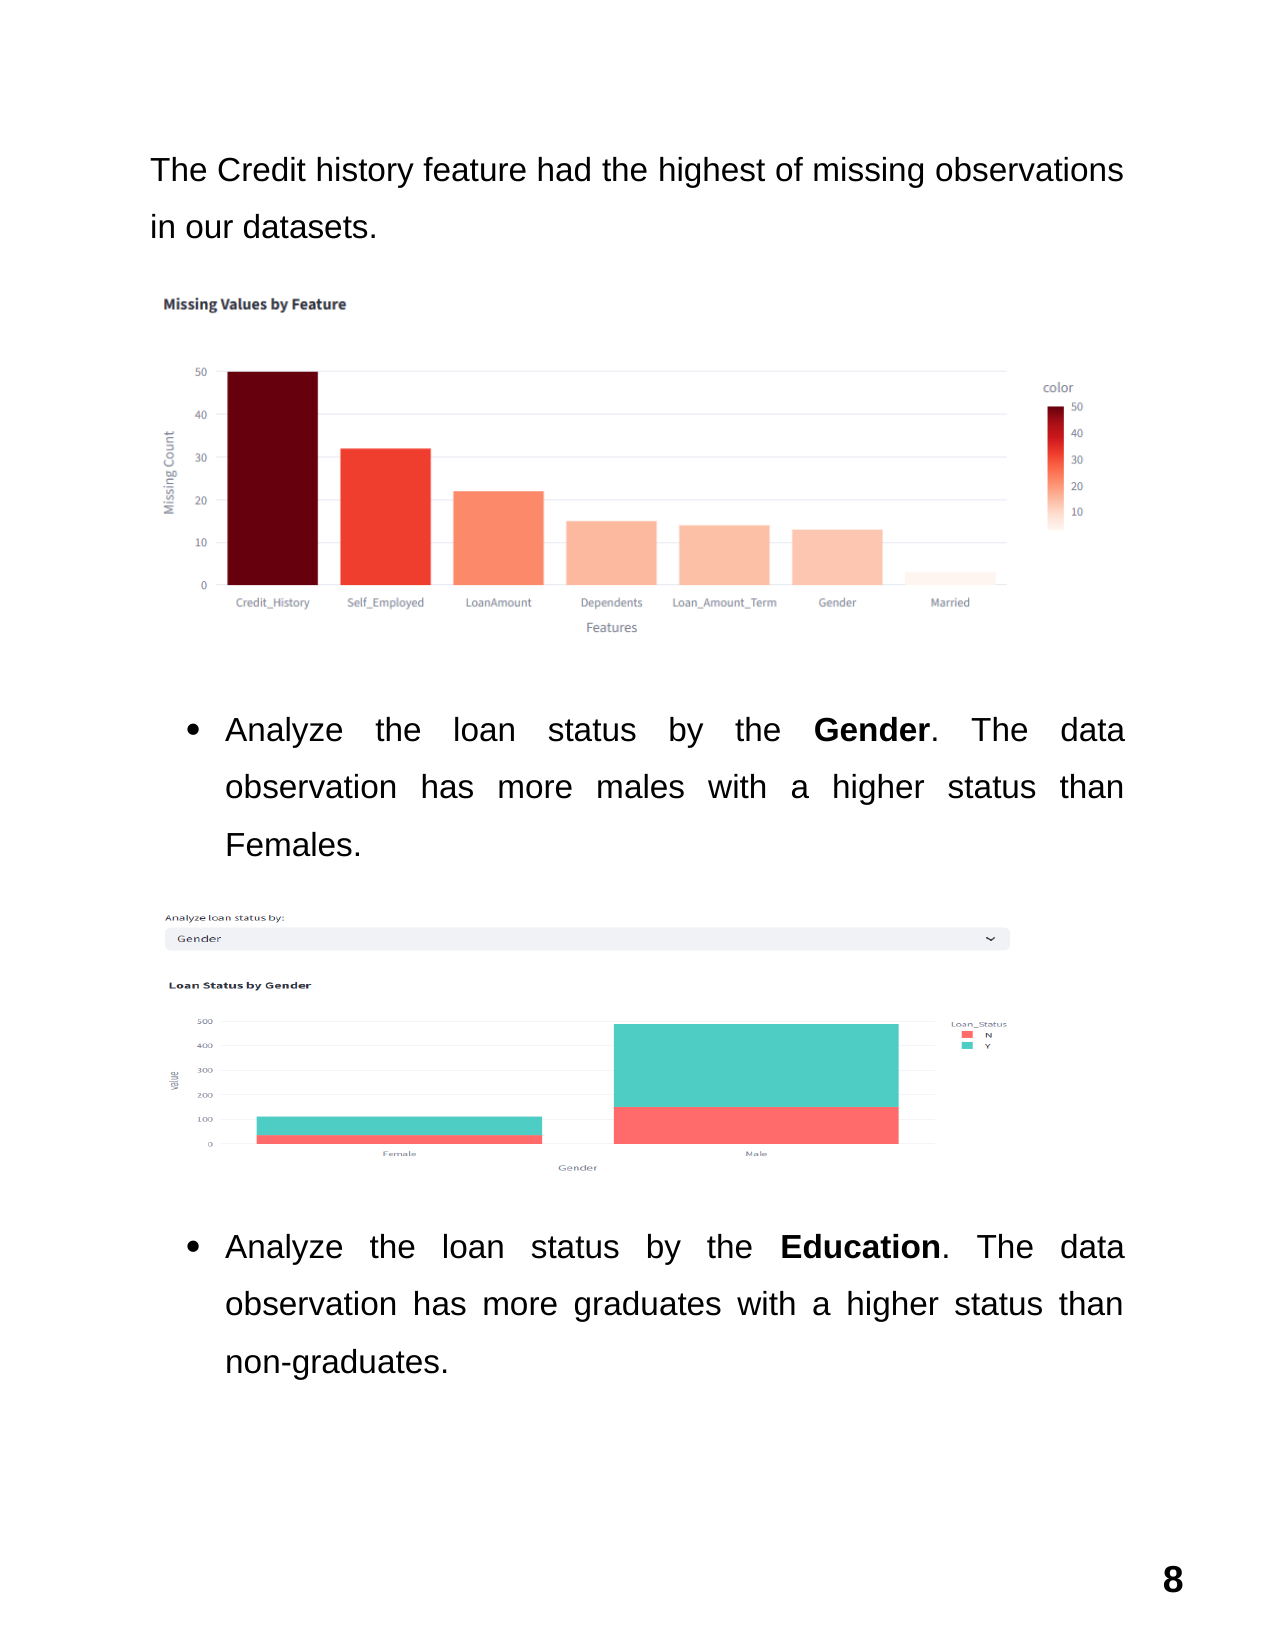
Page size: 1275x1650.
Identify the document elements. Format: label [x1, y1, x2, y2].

picture [150, 286, 1125, 677]
picture [150, 903, 1052, 1194]
